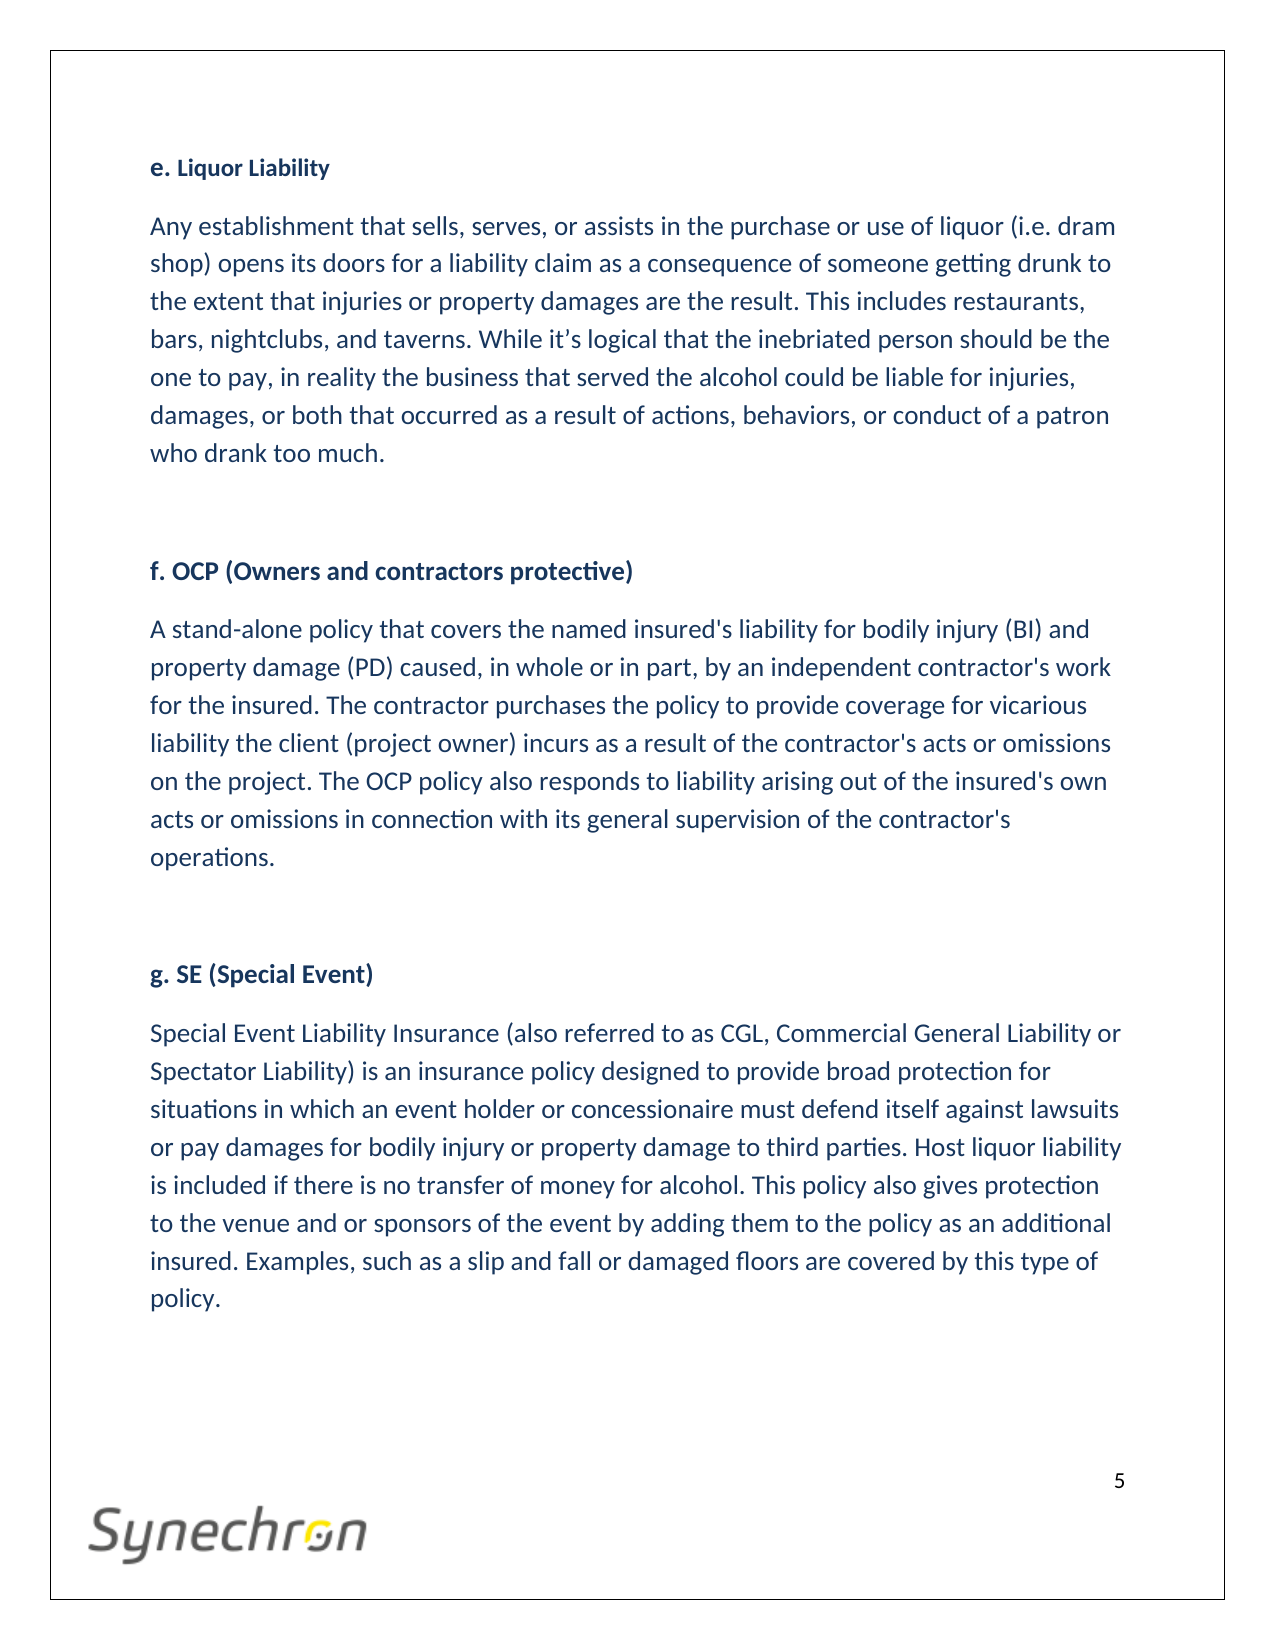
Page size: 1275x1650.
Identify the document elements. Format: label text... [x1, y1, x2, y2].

text f. OCP (Owners and contractors protective) [150, 554, 1125, 587]
text A stand-alone policy that covers the named insured's liability for bodily injury (BI) and property damage (PD) caused, in whole or in part, by an independent contractor's work for the insured. The contractor purchases the policy to provide coverage for vicarious liability the client (project owner) incurs as a result of the contractor's acts or omissions on the project. The OCP policy also responds to liability arising out of the insured's own acts or omissions in connection with its general supervision of the contractor's operations. [150, 612, 1125, 873]
picture [64, 1494, 384, 1575]
text Special Event Liability Insurance (also referred to as CGL, Commercial General Liability or Spectator Liability) is an insurance policy designed to provide broad protection for situations in which an event holder or concessionaire must defend itself against lawsuits or pay damages for bodily injury or property damage to third parties. Host liquor liability is included if there is no transfer of money for alcohol. This policy also gives protection to the venue and or sponsors of the event by adding them to the policy as an additional insured. Examples, such as a slip and fall or damaged floors are covered by this type of policy. [150, 1016, 1125, 1315]
text g. SE (Special Event) [150, 957, 1125, 991]
text Any establishment that sells, serves, or assists in the purchase or use of liquor (i.e. dram shop) opens its doors for a liability claim as a consequence of someone getting drunk to the extent that injuries or property damages are the result. This includes restaurants, bars, nightclubs, and taverns. While it’s logical that the inebriated person should be the one to pay, in reality the business that served the alcohol could be liable for injuries, damages, or both that occurred as a result of actions, behaviors, or conduct of a patron who drank too much. [150, 209, 1125, 469]
text e. Liquor Liability [150, 150, 1125, 183]
